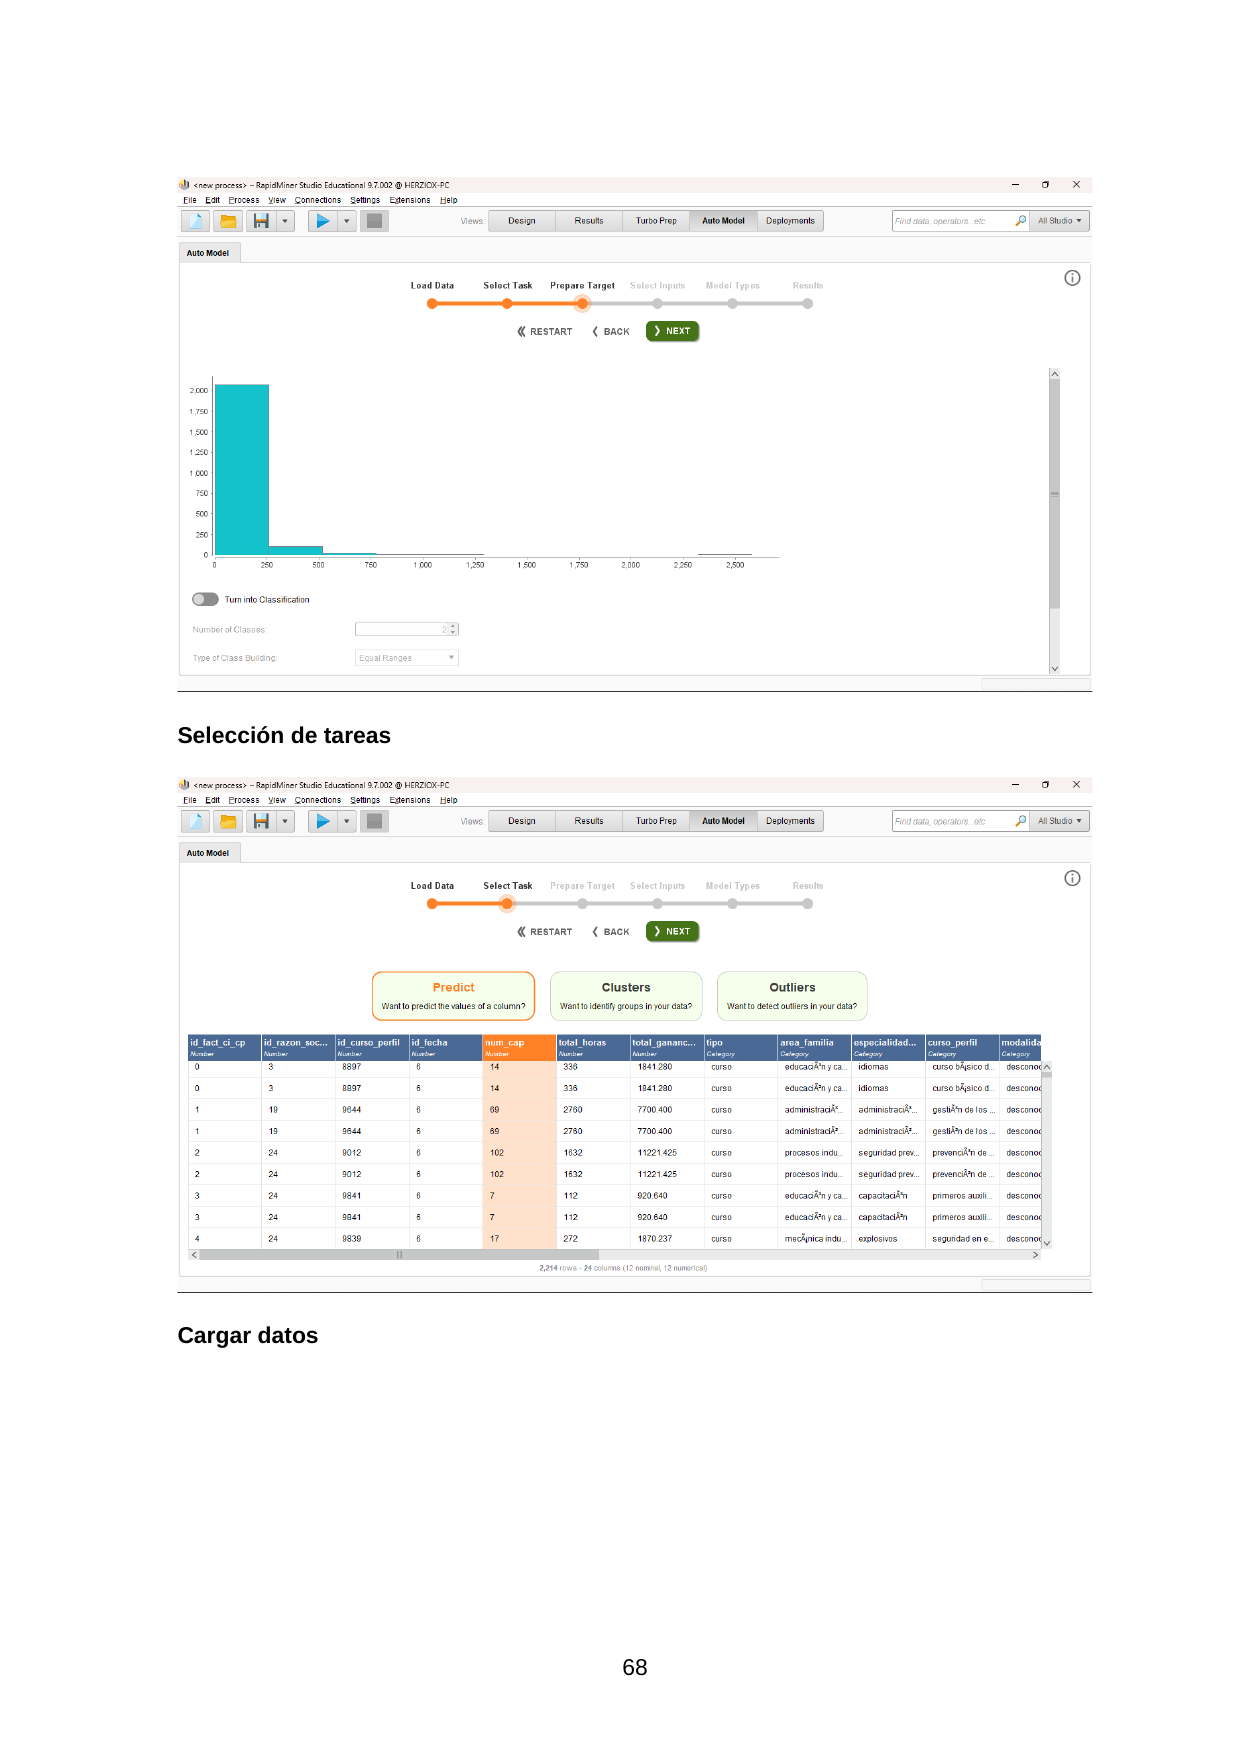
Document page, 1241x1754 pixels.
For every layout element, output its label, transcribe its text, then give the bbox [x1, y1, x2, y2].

text Selección de tareas [177, 722, 1092, 748]
picture [177, 177, 1093, 692]
text Cargar datos [177, 1322, 1092, 1348]
picture [177, 777, 1093, 1293]
